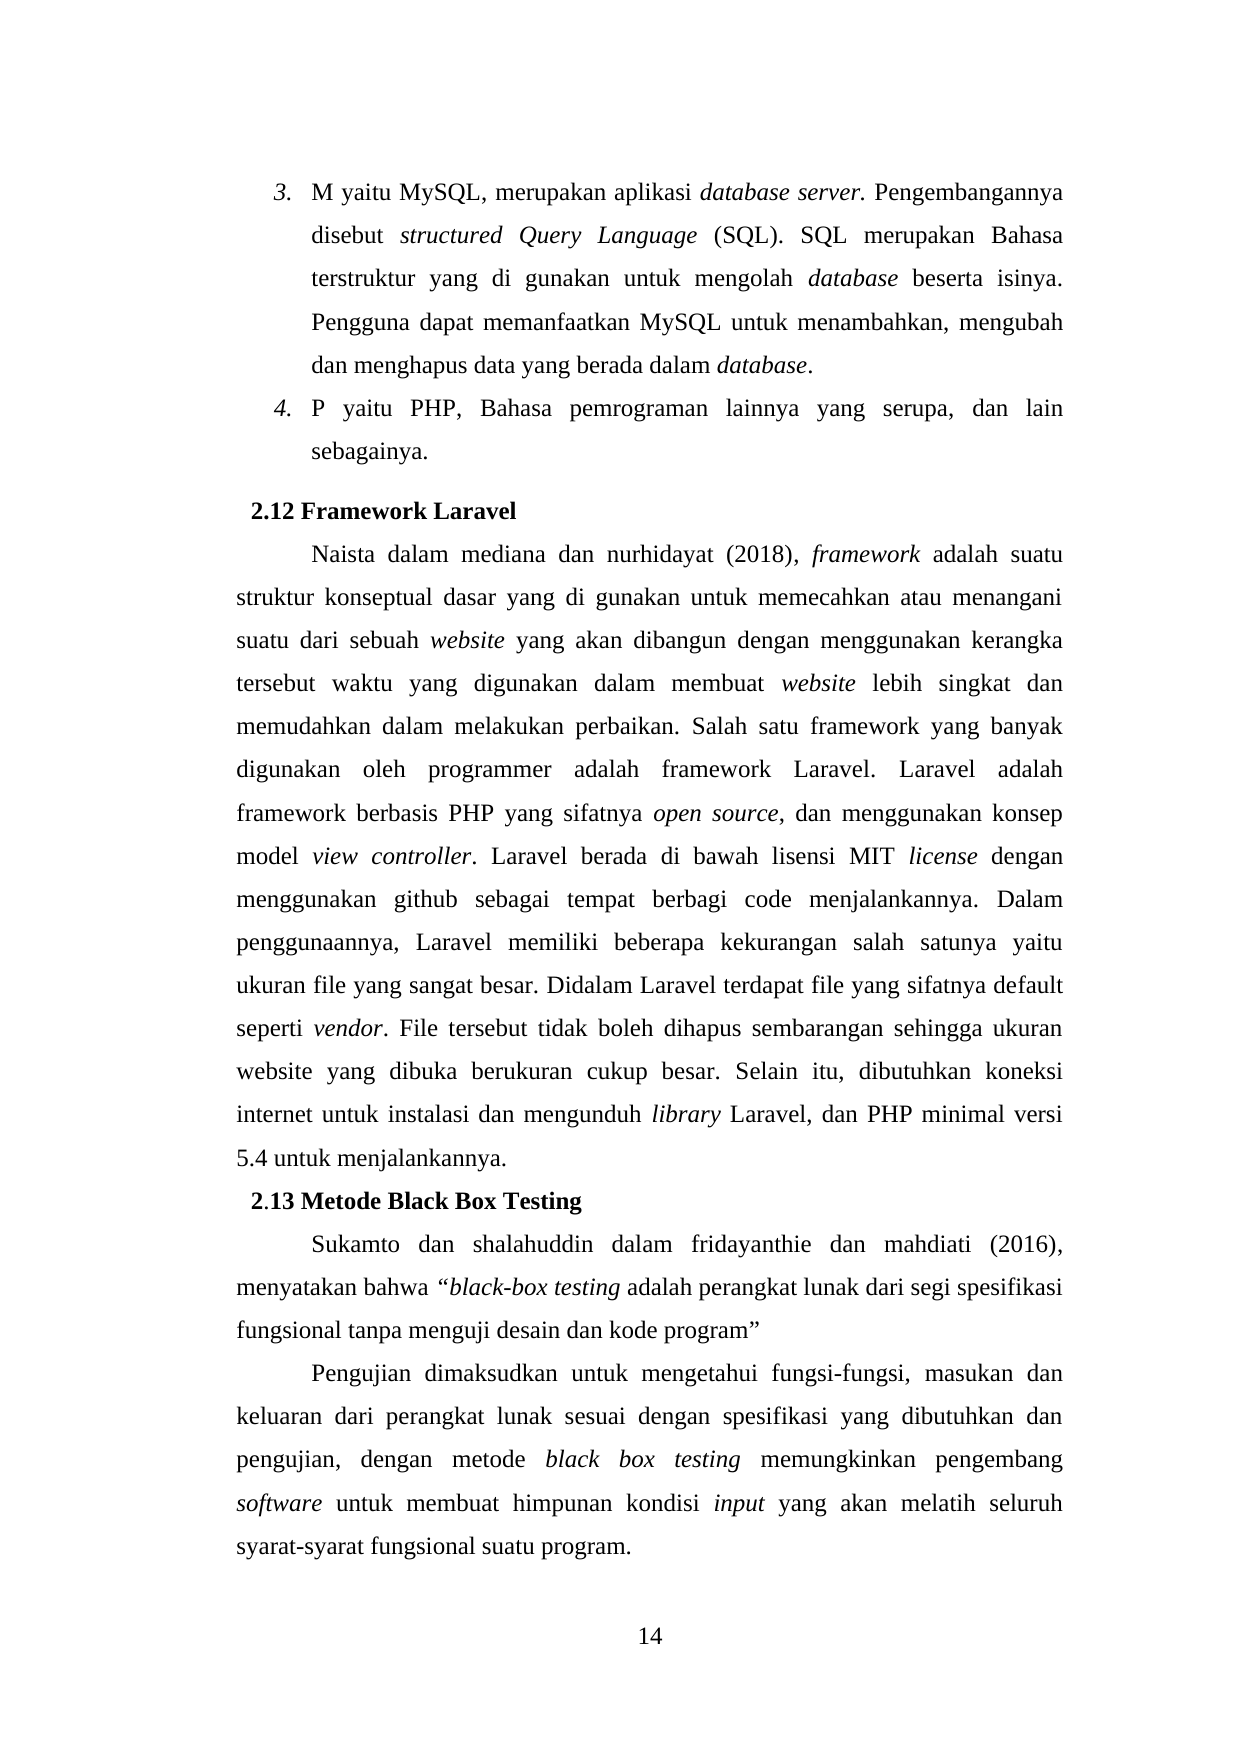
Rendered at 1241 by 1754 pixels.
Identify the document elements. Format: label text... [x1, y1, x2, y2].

text Naista dalam mediana dan nurhidayat (2018), framework adalah suatu struktur konseptual dasar yang di gunakan untuk memecahkan atau menangani suatu dari sebuah website yang akan dibangun dengan menggunakan kerangka tersebut waktu yang digunakan dalam membuat website lebih singkat dan memudahkan dalam melakukan perbaikan. Salah satu framework yang banyak digunakan oleh programmer adalah framework Laravel. Laravel adalah framework berbasis PHP yang sifatnya open source, dan menggunakan konsep model view controller. Laravel berada di bawah lisensi MIT license dengan menggunakan github sebagai tempat berbagi code menjalankannya. Dalam penggunaannya, Laravel memiliki beberapa kekurangan salah satunya yaitu ukuran file yang sangat besar. Didalam Laravel terdapat file yang sifatnya default seperti vendor. File tersebut tidak boleh dihapus sembarangan sehingga ukuran website yang dibuka berukuran cukup besar. Selain itu, dibutuhkan koneksi internet untuk instalasi dan mengunduh library Laravel, dan PHP minimal versi 5.4 untuk menjalankannya. [236, 539, 1063, 1171]
subtitle 2.12 Framework Laravel [251, 496, 1048, 524]
list P yaitu PHP, Bahasa pemrograman lainnya yang serupa, dan lain sebagainya. [274, 393, 1063, 465]
list M yaitu MySQL, merupakan aplikasi database server. Pengembangannya disebut structured Query Language (SQL). SQL merupakan Bahasa terstruktur yang di gunakan untuk mengolah database beserta isinya. Pengguna dapat memanfaatkan MySQL untuk menambahkan, mengubah dan menghapus data yang berada dalam database. [274, 177, 1063, 378]
text Sukamto dan shalahuddin dalam fridayanthie dan mahdiati (2016), menyatakan bahwa “black-box testing adalah perangkat lunak dari segi spesifikasi fungsional tanpa menguji desain dan kode program” [236, 1229, 1063, 1344]
text Pengujian dimaksudkan untuk mengetahui fungsi-fungsi, masukan dan keluaran dari perangkat lunak sesuai dengan spesifikasi yang dibutuhkan dan pengujian, dengan metode black box testing memungkinkan pengembang software untuk membuat himpunan kondisi input yang akan melatih seluruh syarat-syarat fungsional suatu program. [236, 1358, 1063, 1559]
subtitle 2.13 Metode Black Box Testing [251, 1186, 1048, 1214]
